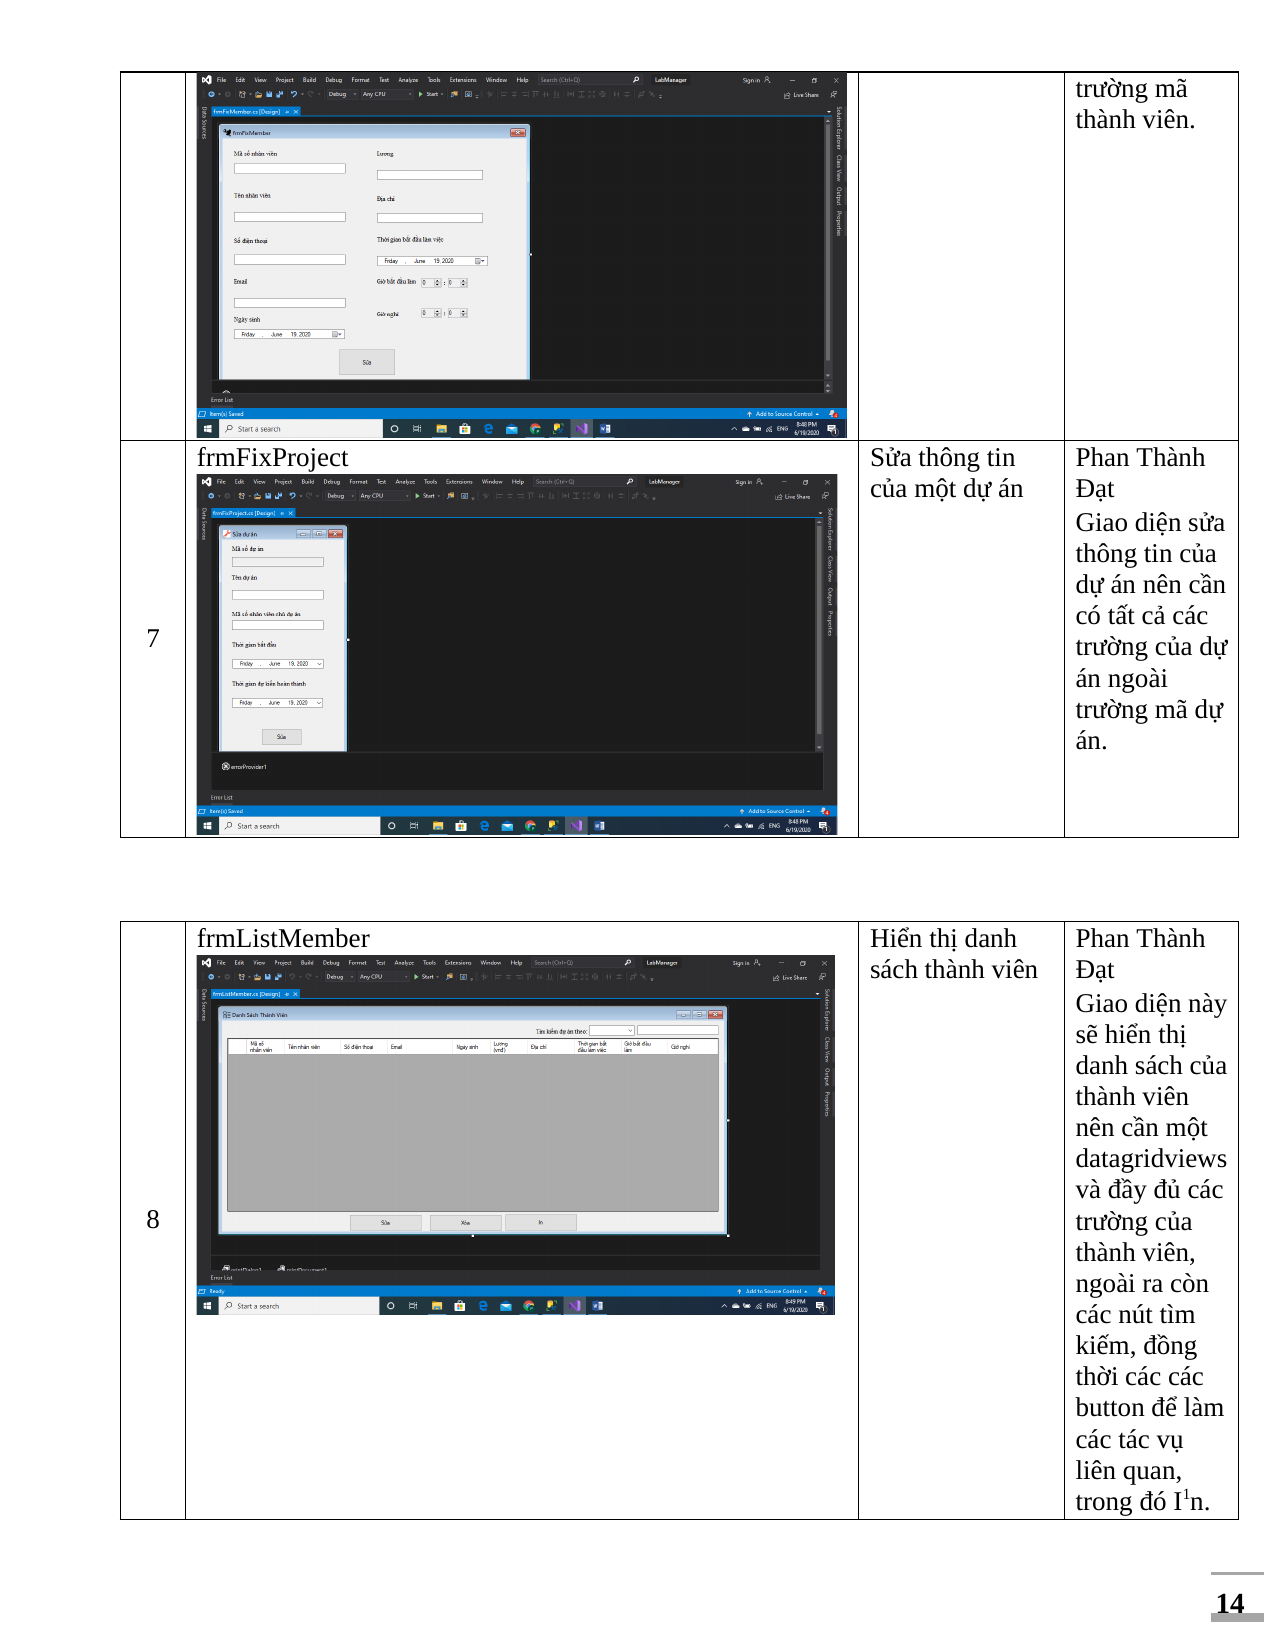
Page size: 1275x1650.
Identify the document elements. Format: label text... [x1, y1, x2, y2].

table_cell frmFixProject [186, 441, 858, 837]
picture [196, 474, 838, 835]
table_header Hiển thị danh sách thành viên [859, 922, 1064, 1518]
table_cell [1065, 73, 1238, 440]
picture [196, 955, 835, 1315]
table_header frmListMember [186, 922, 858, 1518]
picture [196, 72, 847, 438]
table_cell frmFixMember [186, 73, 858, 440]
table_header Phan Thành Đạt Giao diện này sẽ hiển thị danh sách của thành viên nên cần một datagridviews và đầy đủ các trường của thành viên, ngoài ra còn các nút tìm kiếm, đồng thời các các button để làm các tác vụ liên quan, trong đó In. [1065, 922, 1238, 1518]
table_cell Phan Thành Đạt Giao diện sửa thông tin của dự án nên cần có tất cả các trường của dự án ngoài trường mã dự án. [1065, 441, 1238, 837]
table_header 8 [121, 922, 185, 1518]
table_cell 6 [121, 73, 185, 440]
table_cell Sửa thông tin của một dự án [859, 441, 1064, 837]
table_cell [859, 73, 1064, 440]
table_cell 7 [121, 441, 185, 837]
